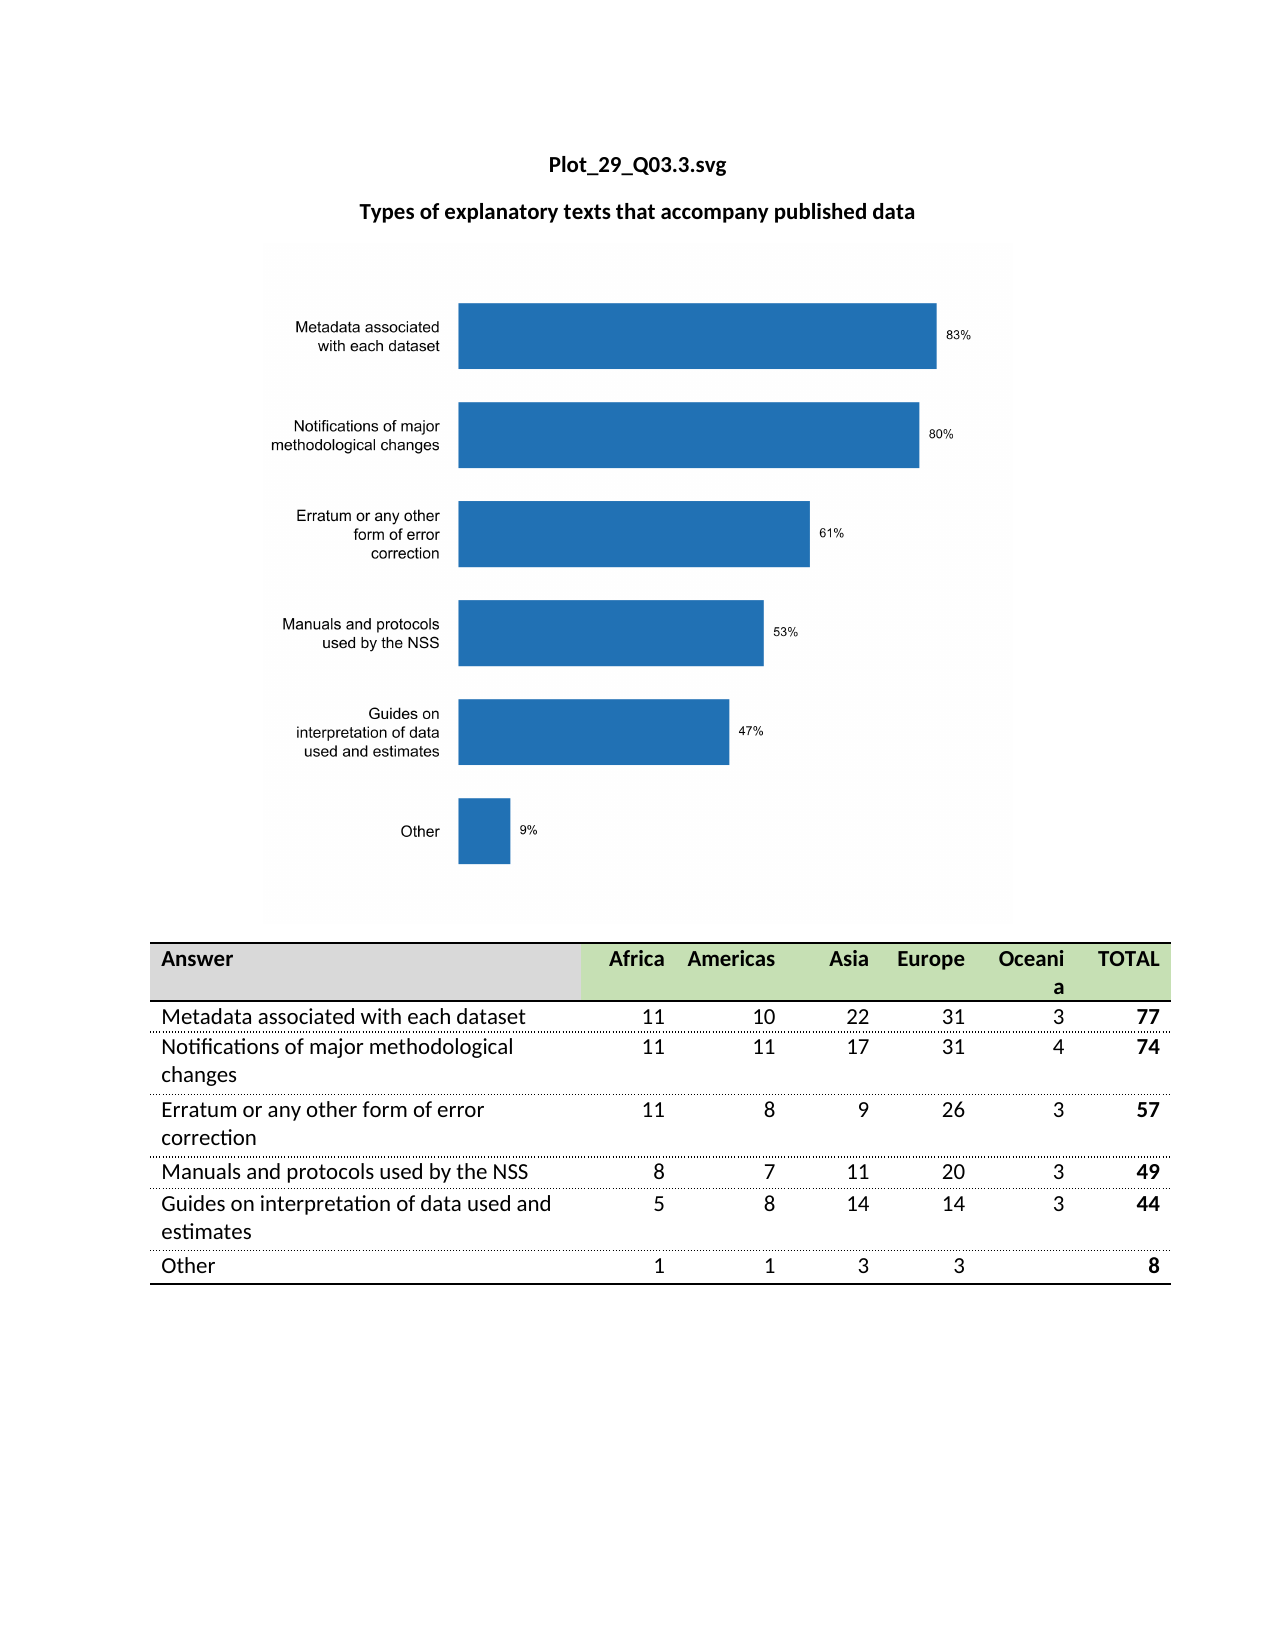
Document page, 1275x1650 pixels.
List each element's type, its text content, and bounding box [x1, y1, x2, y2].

text Plot_29_Q03.3.svg [150, 150, 1125, 178]
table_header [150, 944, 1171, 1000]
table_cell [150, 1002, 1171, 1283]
picture [262, 243, 1013, 924]
text Types of explanatory texts that accompany published data [150, 197, 1125, 225]
